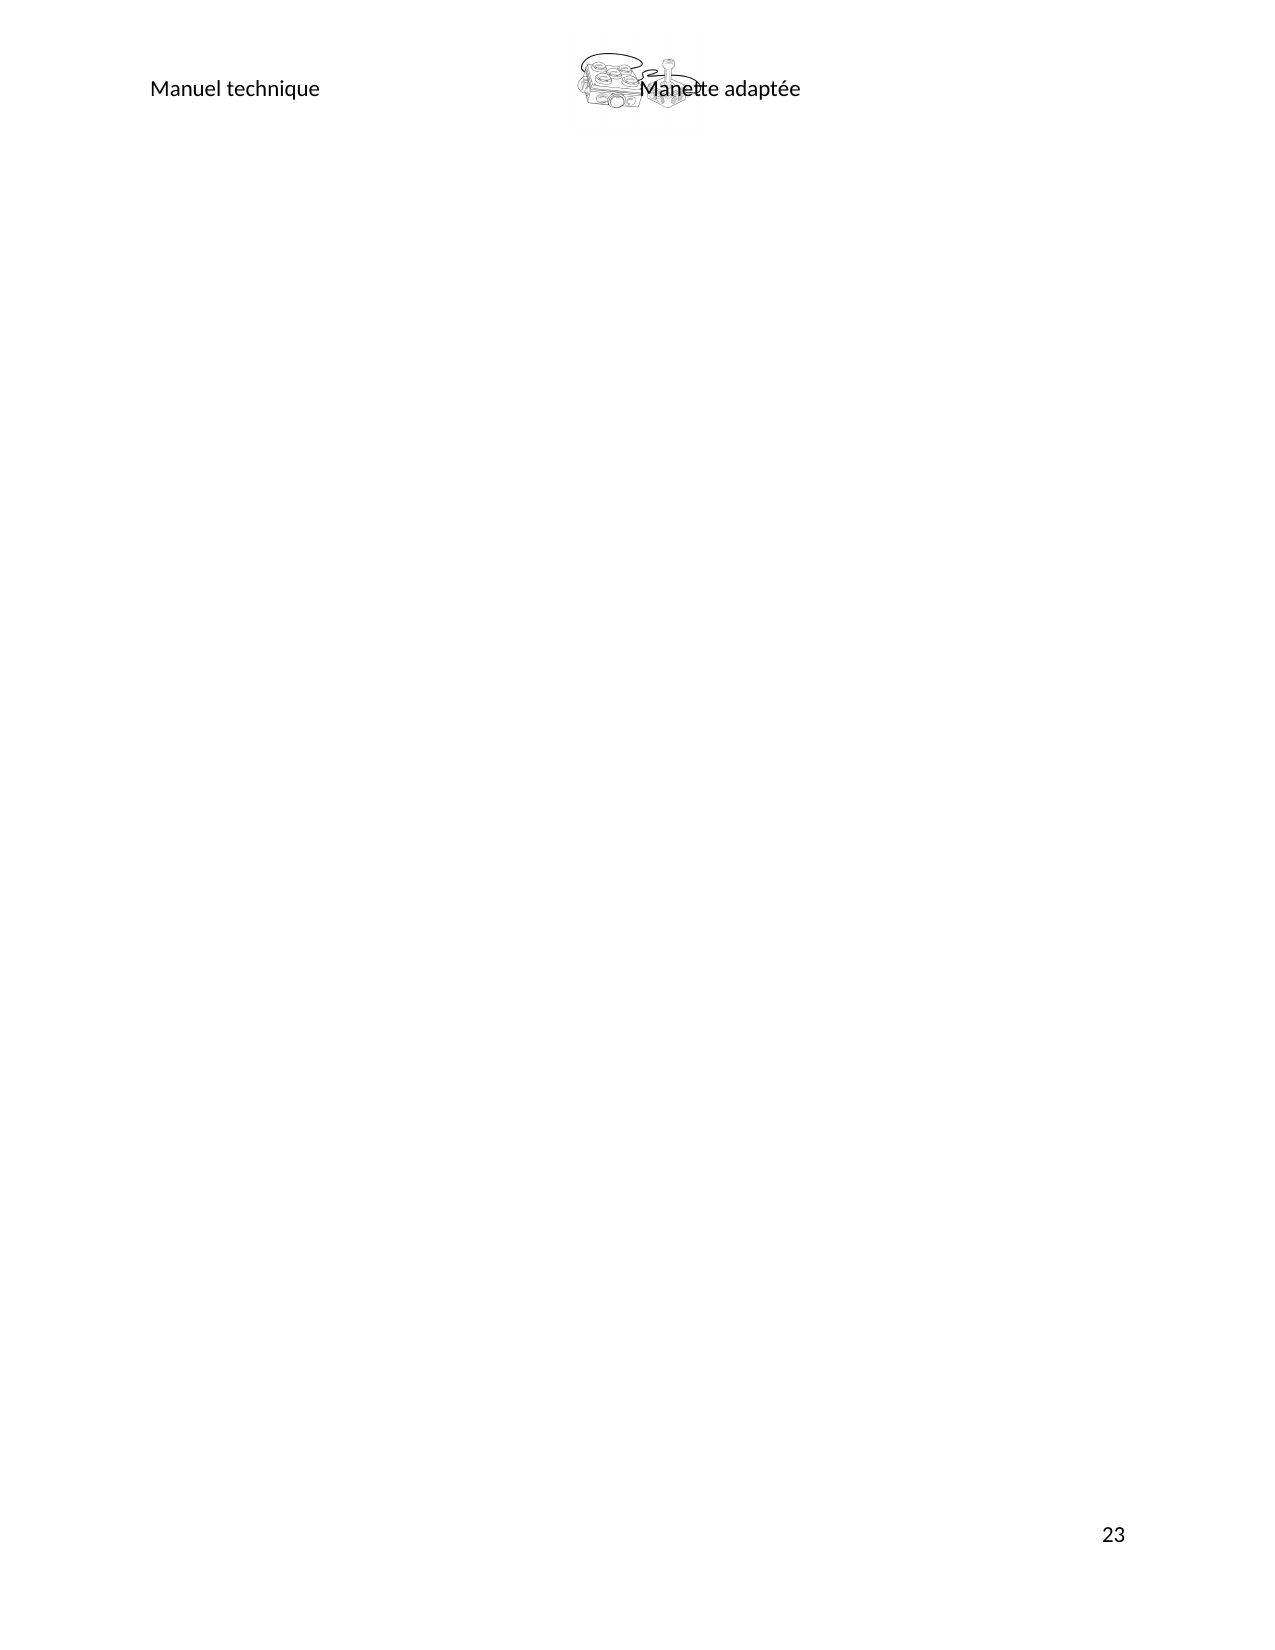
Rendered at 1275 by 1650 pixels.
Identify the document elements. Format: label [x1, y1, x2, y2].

picture [571, 31, 704, 131]
